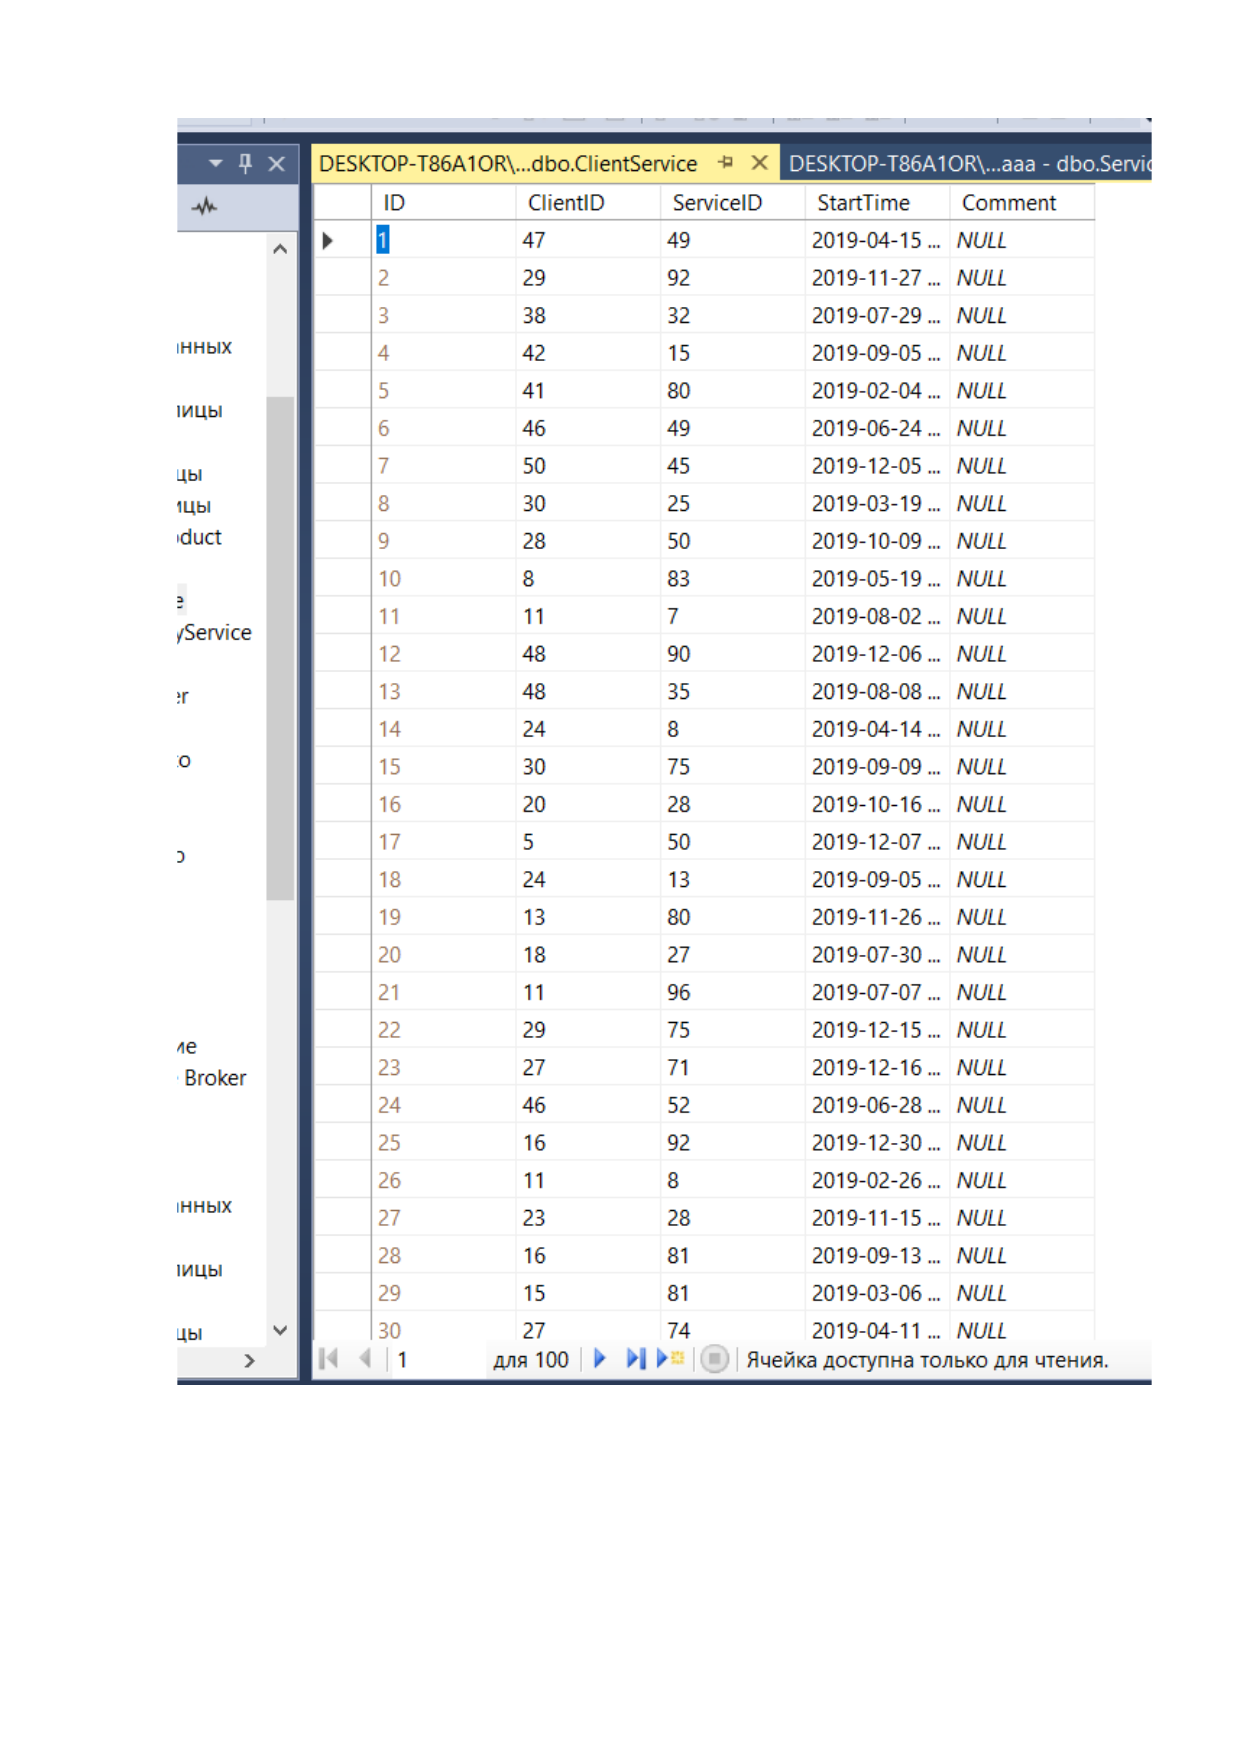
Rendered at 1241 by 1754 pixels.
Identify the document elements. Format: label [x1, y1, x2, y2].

picture [177, 118, 1152, 1385]
